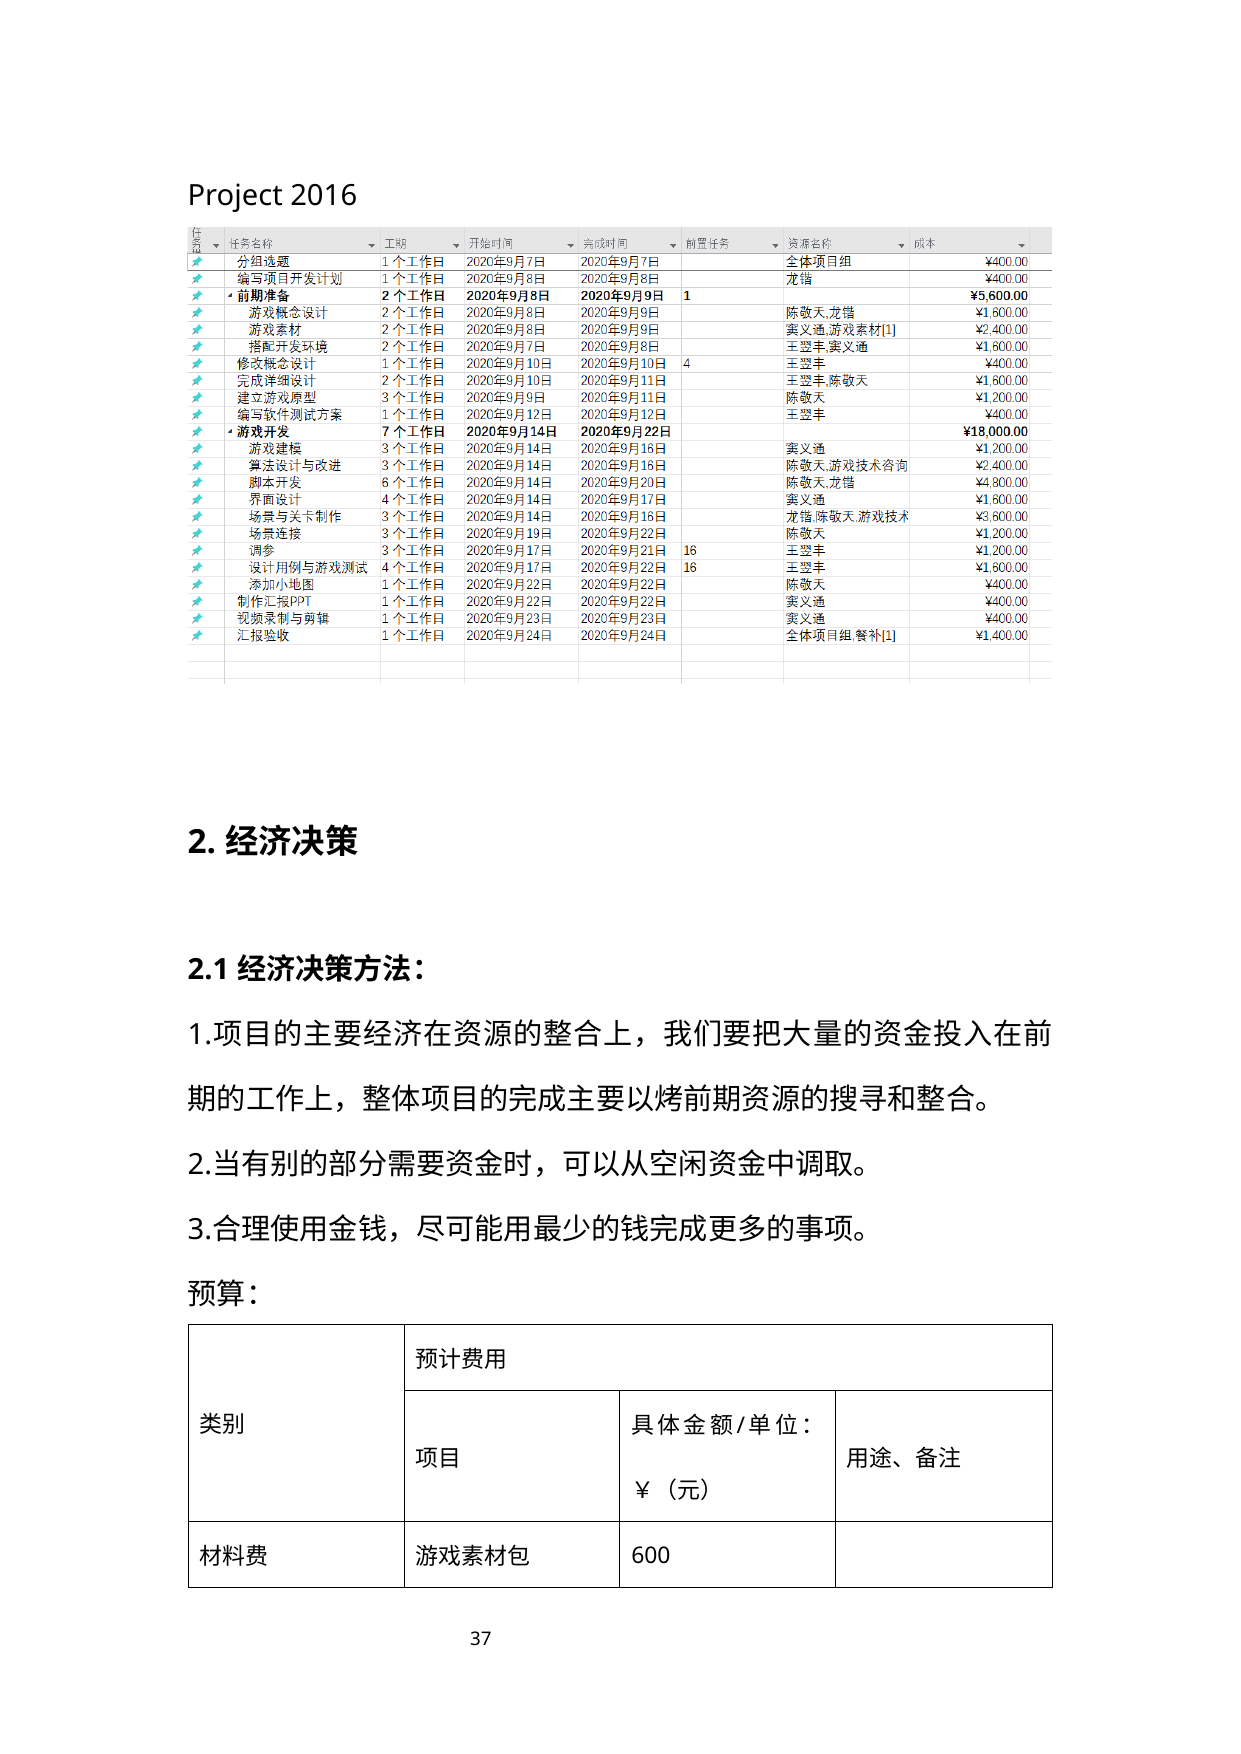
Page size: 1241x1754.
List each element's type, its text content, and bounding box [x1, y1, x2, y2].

text 3.合理使用金钱，尽可能用最少的钱完成更多的事项。 [187, 1194, 1053, 1259]
picture [187, 227, 1052, 684]
table_header 预计费用 [405, 1325, 1052, 1390]
table_cell 用途、备注 [836, 1391, 1052, 1521]
table_cell [836, 1522, 1052, 1587]
table_cell 项目 [405, 1391, 619, 1521]
subtitle 经济决策 [187, 807, 1053, 872]
text 2.当有别的部分需要资金时，可以从空闲资金中调取。 [187, 1129, 1053, 1194]
table_cell 游戏素材包 [405, 1522, 619, 1587]
table_cell 具体金额/单位：￥（元） [620, 1391, 835, 1521]
table_cell 材料费 [189, 1522, 404, 1587]
text 预算： [187, 1259, 1053, 1324]
table_header 类别 [189, 1325, 404, 1521]
subtitle 2.1 经济决策方法： [187, 934, 1053, 999]
text 1.项目的主要经济在资源的整合上，我们要把大量的资金投入在前期的工作上，整体项目的完成主要以烤前期资源的搜寻和整合。 [187, 999, 1053, 1129]
text Project 2016 [187, 162, 1053, 227]
table_cell 600 [620, 1522, 835, 1587]
